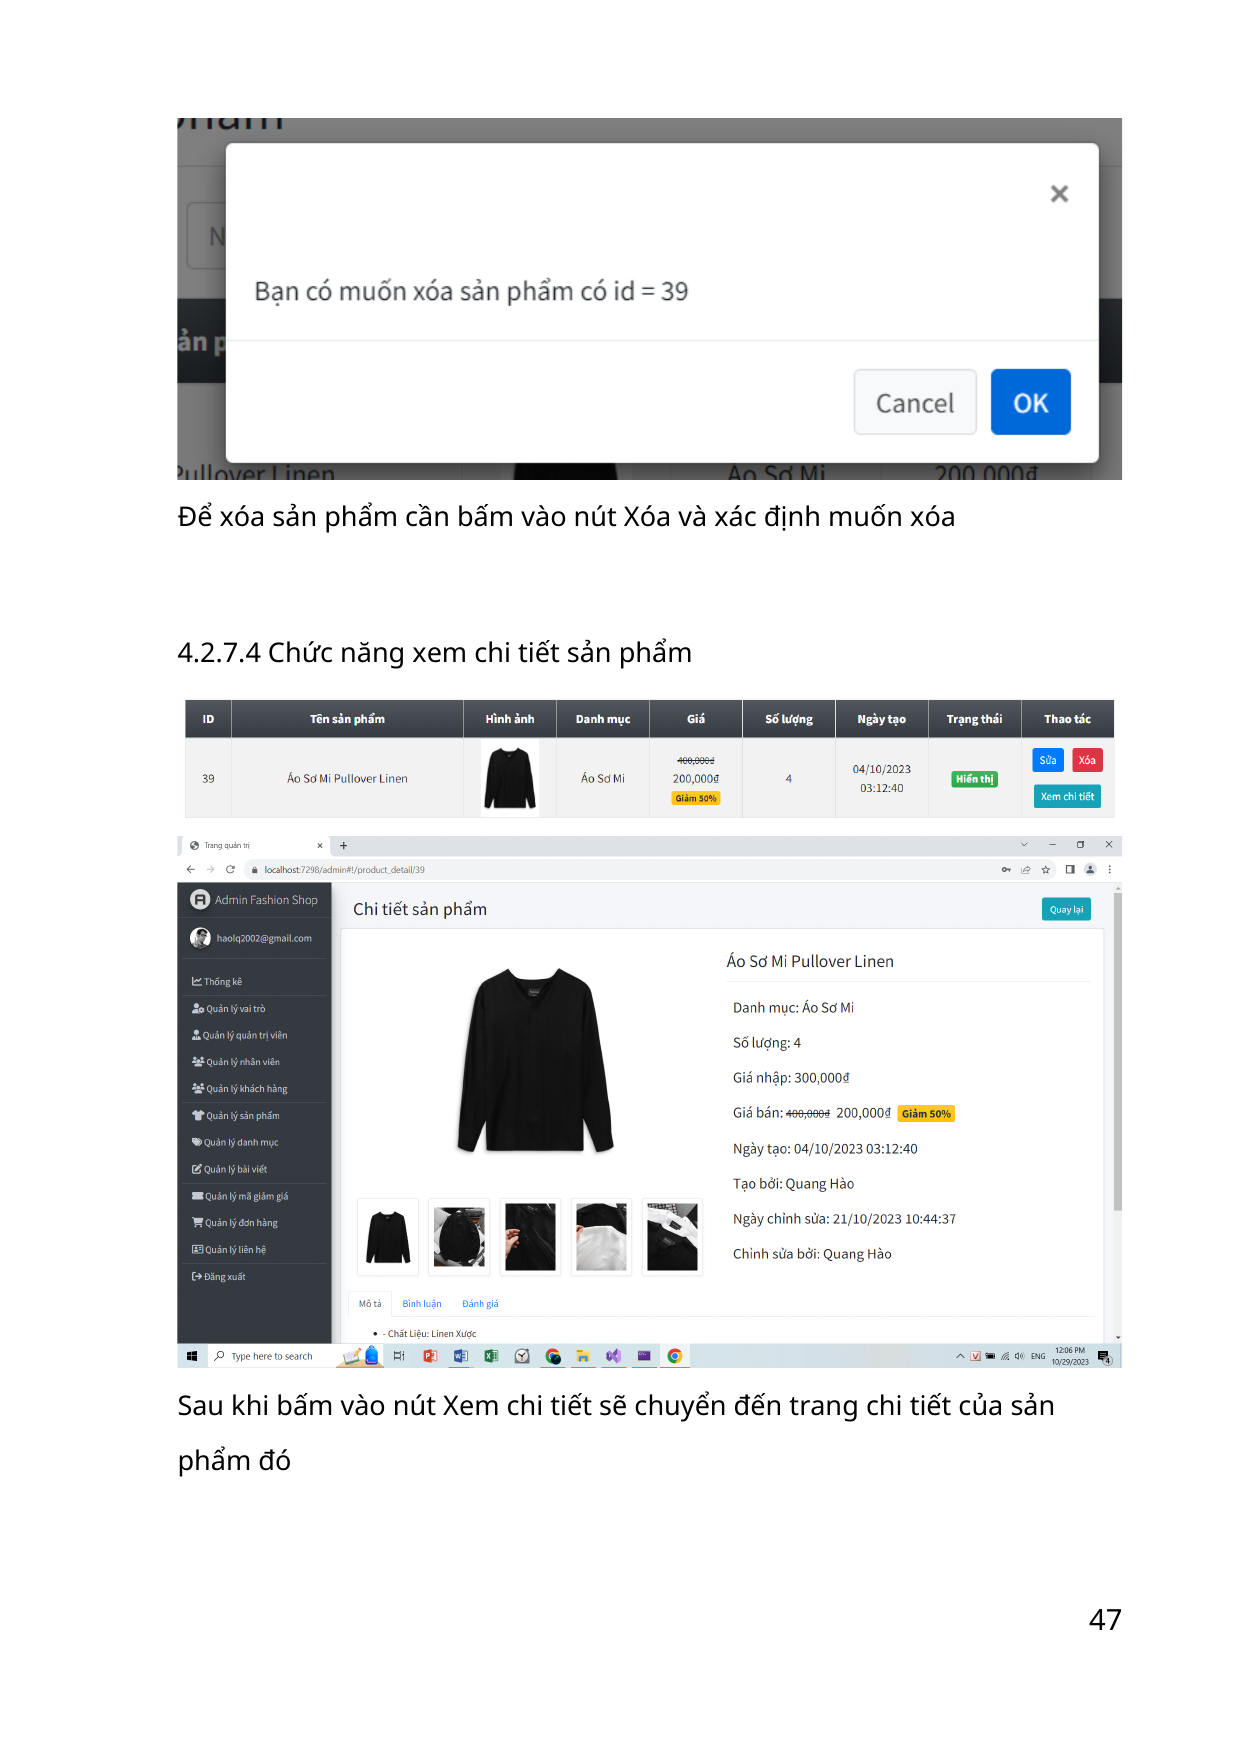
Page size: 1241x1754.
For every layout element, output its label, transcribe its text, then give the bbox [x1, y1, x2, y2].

picture [177, 836, 1123, 1368]
text Để xóa sản phẩm cần bấm vào nút Xóa và xác định muốn xóa [177, 498, 1122, 534]
picture [177, 695, 1123, 818]
text Sau khi bấm vào nút Xem chi tiết sẽ chuyển đến trang chi tiết của sản phẩm đó [177, 1386, 1122, 1478]
picture [177, 118, 1123, 480]
subtitle 4.2.7.4 Chức năng xem chi tiết sản phẩm [177, 633, 1122, 670]
